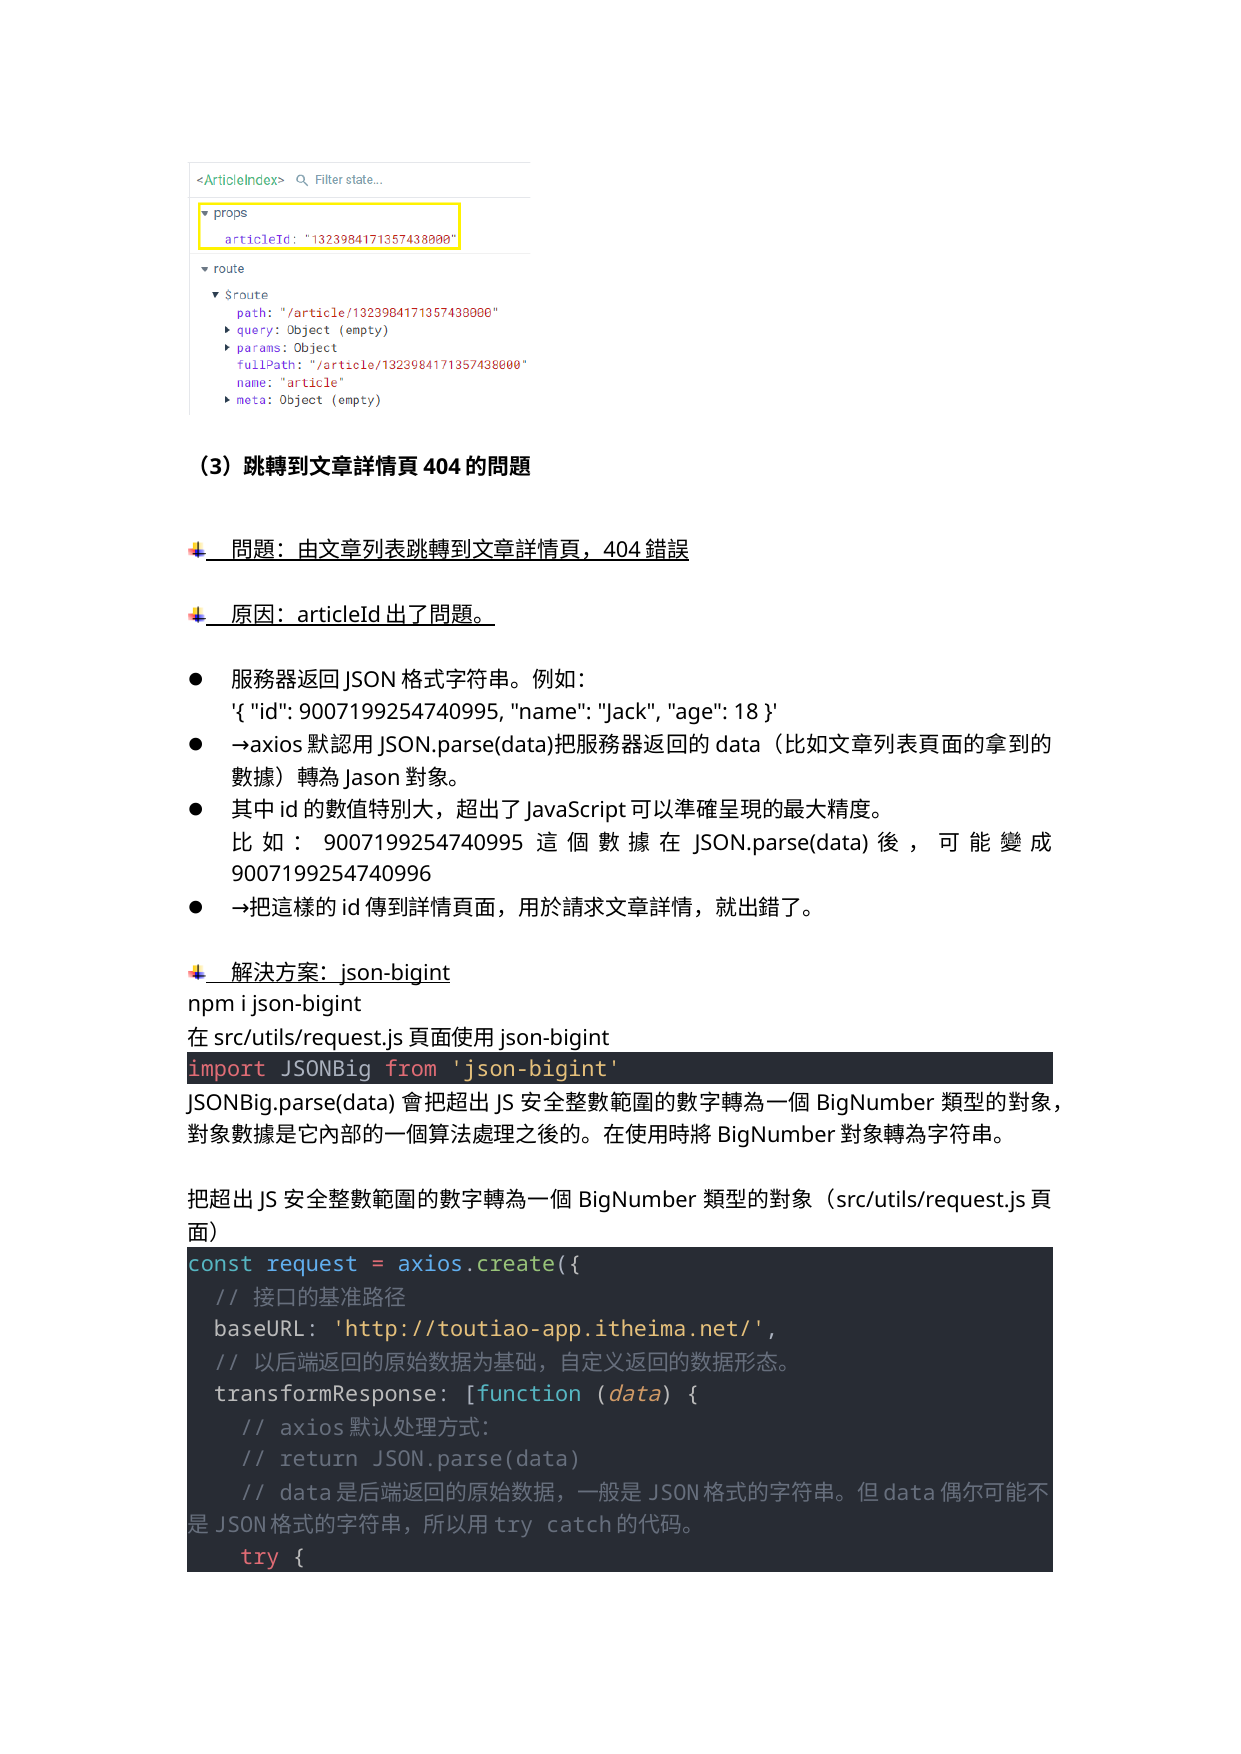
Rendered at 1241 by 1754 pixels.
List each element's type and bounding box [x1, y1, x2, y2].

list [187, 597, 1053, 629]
picture [188, 540, 206, 558]
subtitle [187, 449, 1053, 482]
picture [187, 162, 531, 415]
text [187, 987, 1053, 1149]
picture [188, 963, 206, 980]
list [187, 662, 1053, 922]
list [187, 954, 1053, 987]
picture [188, 605, 206, 623]
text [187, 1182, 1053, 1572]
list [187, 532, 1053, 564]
